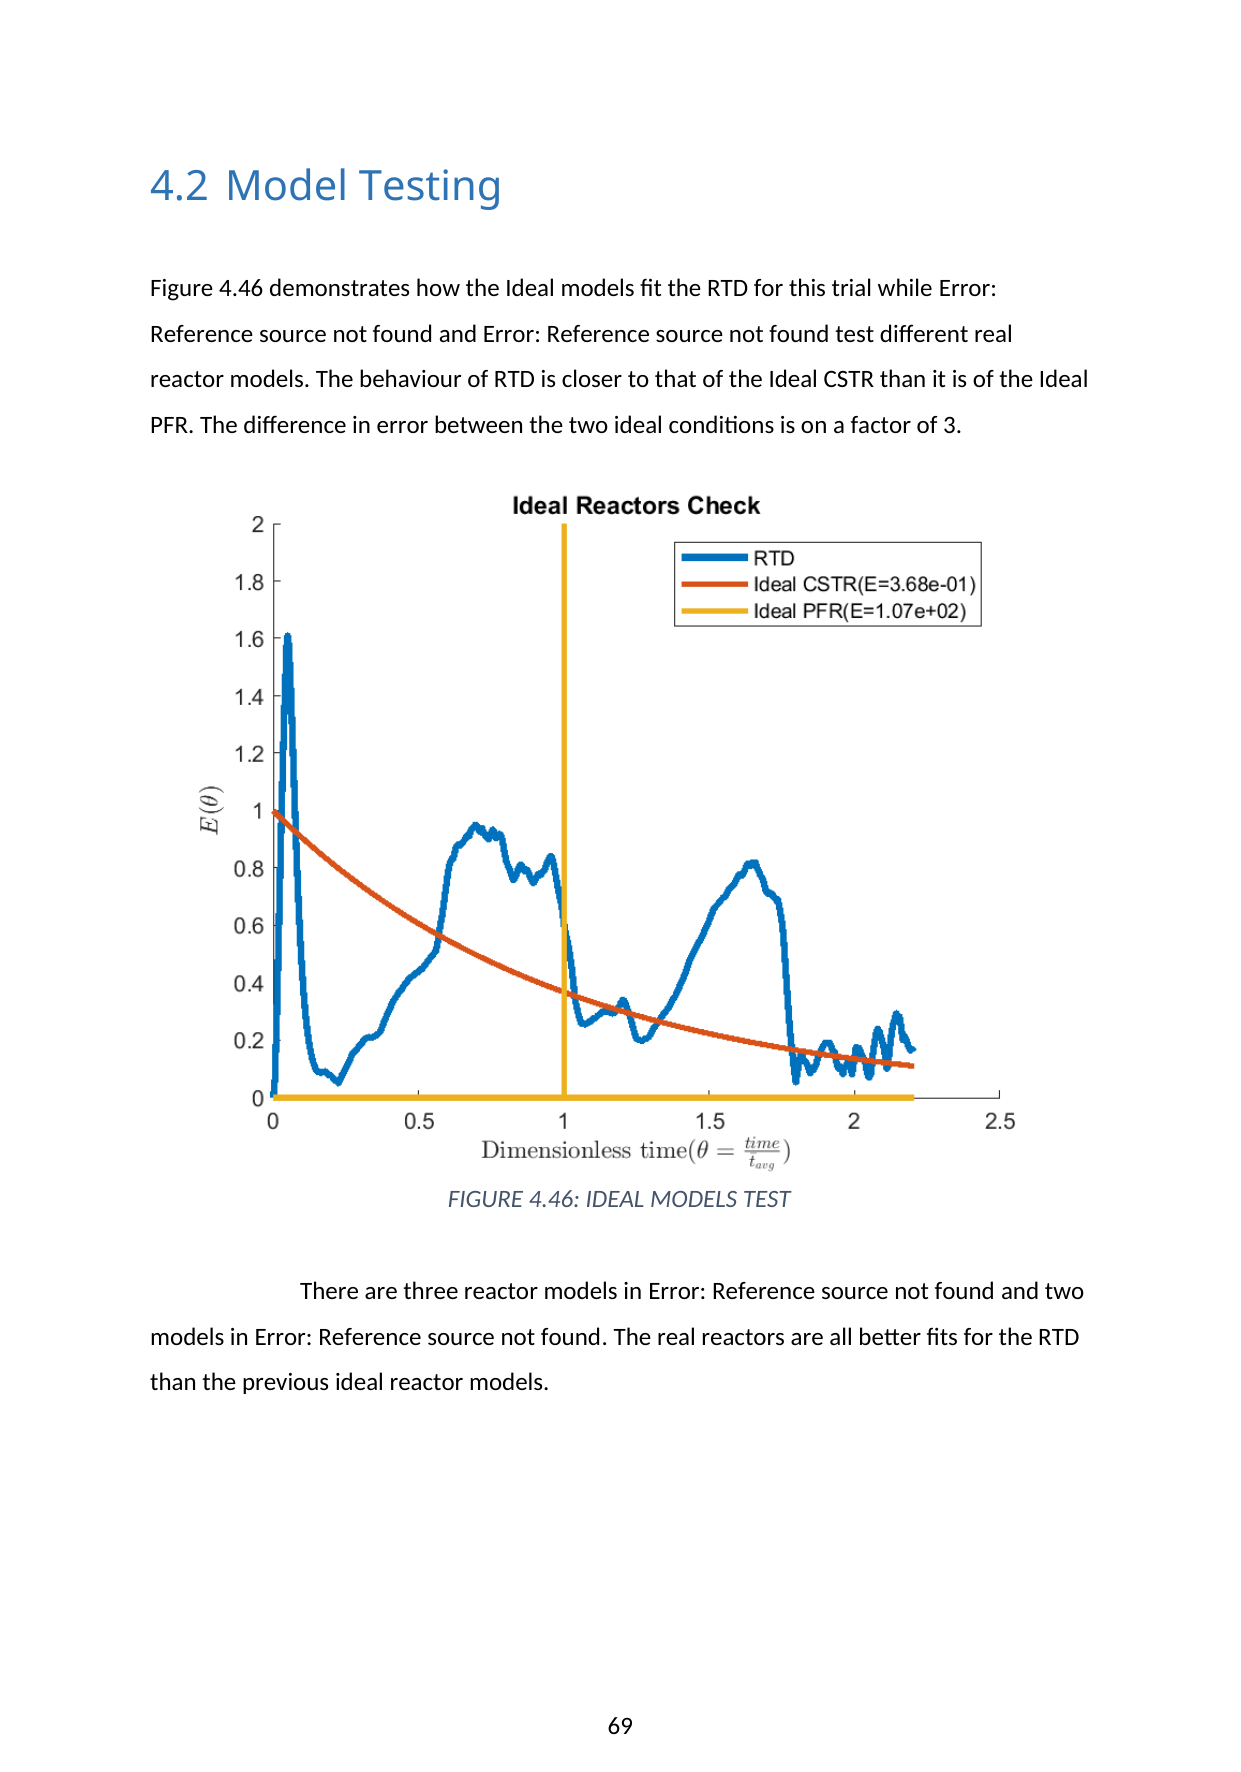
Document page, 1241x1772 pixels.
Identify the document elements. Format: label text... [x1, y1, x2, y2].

picture [151, 472, 1089, 1175]
subtitle 4.2 Model Testing [150, 156, 1090, 213]
